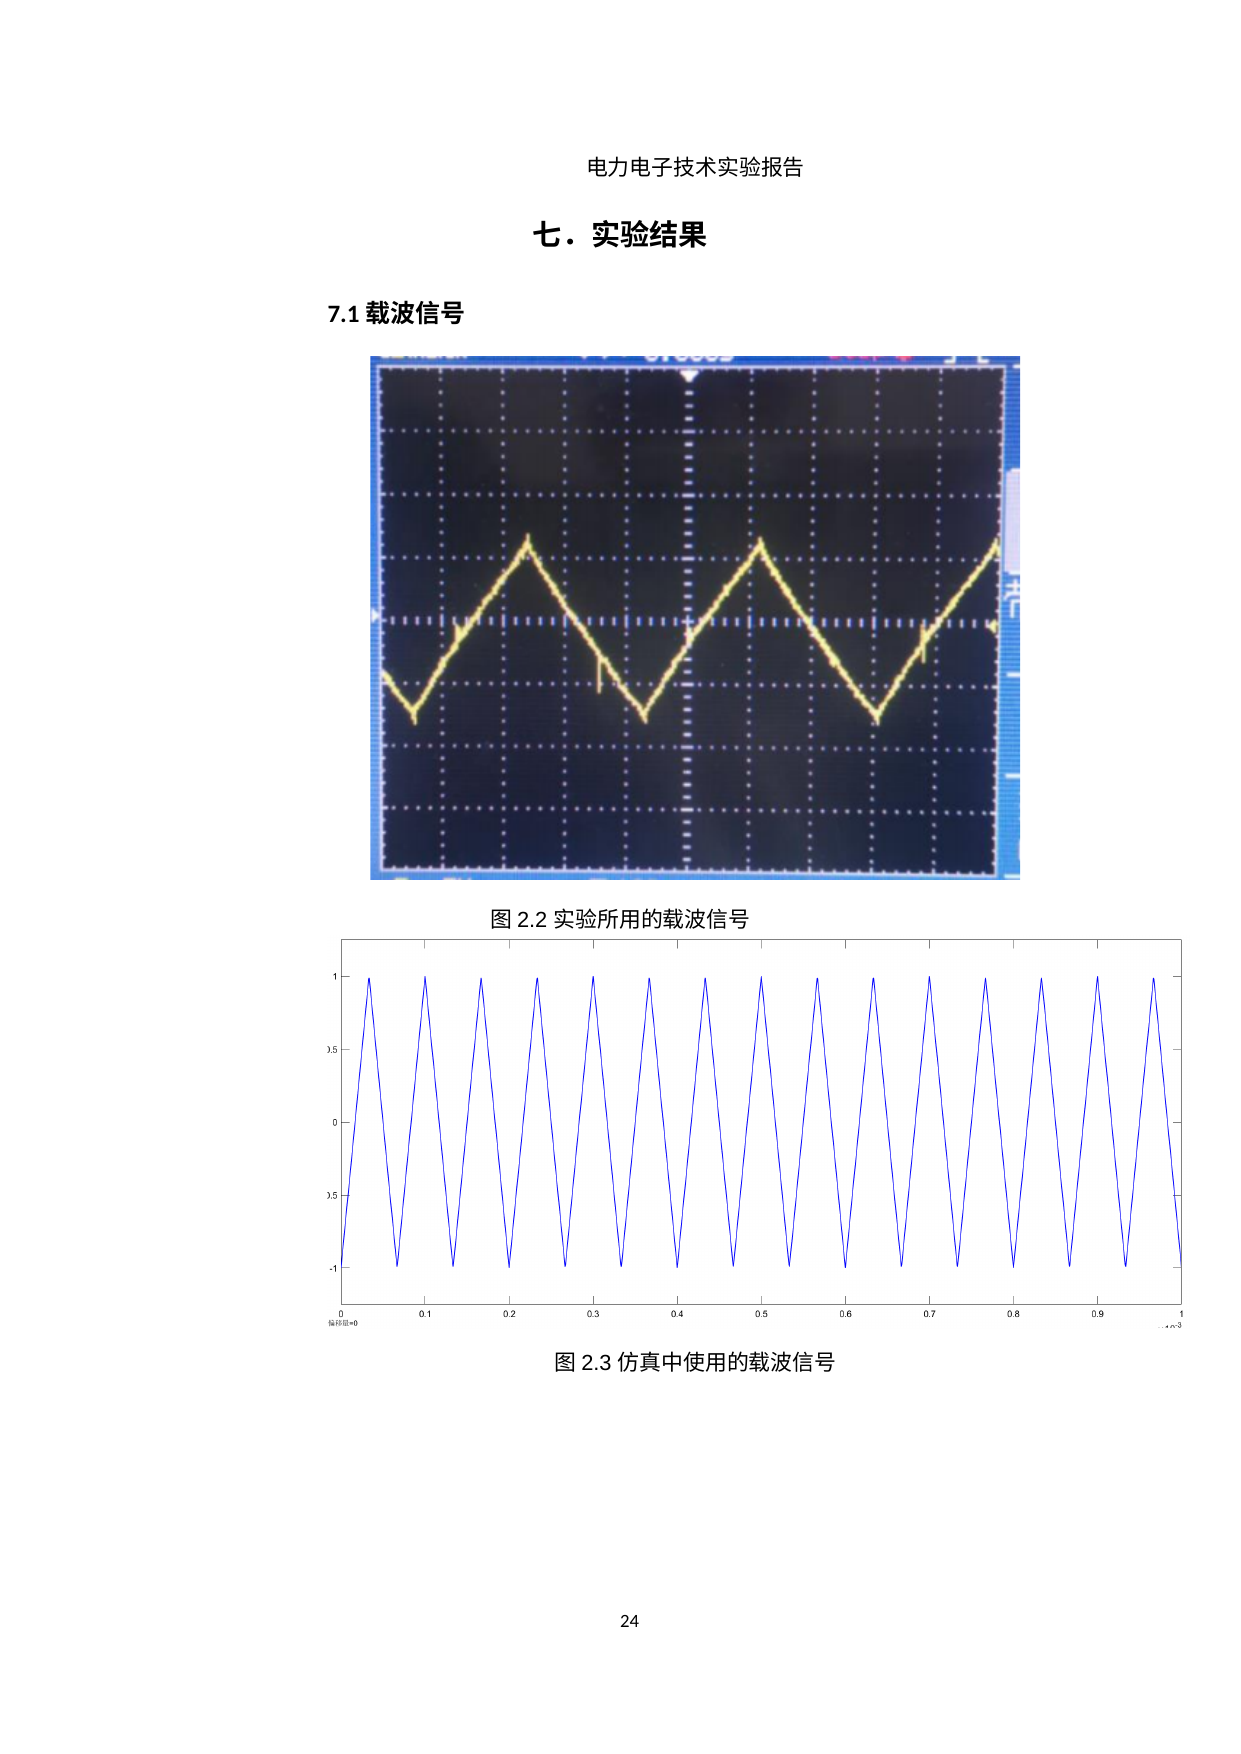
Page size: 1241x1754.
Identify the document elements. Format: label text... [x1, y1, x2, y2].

text 图 2.3 仿真中使用的载波信号 [177, 1344, 1063, 1378]
subtitle 7.1 载波信号 [177, 277, 1063, 346]
subtitle 实验结果 [177, 199, 1063, 267]
picture [370, 356, 1021, 880]
list 图 2.2 实验所用的载波信号 [177, 901, 1063, 935]
picture [327, 935, 1190, 1329]
